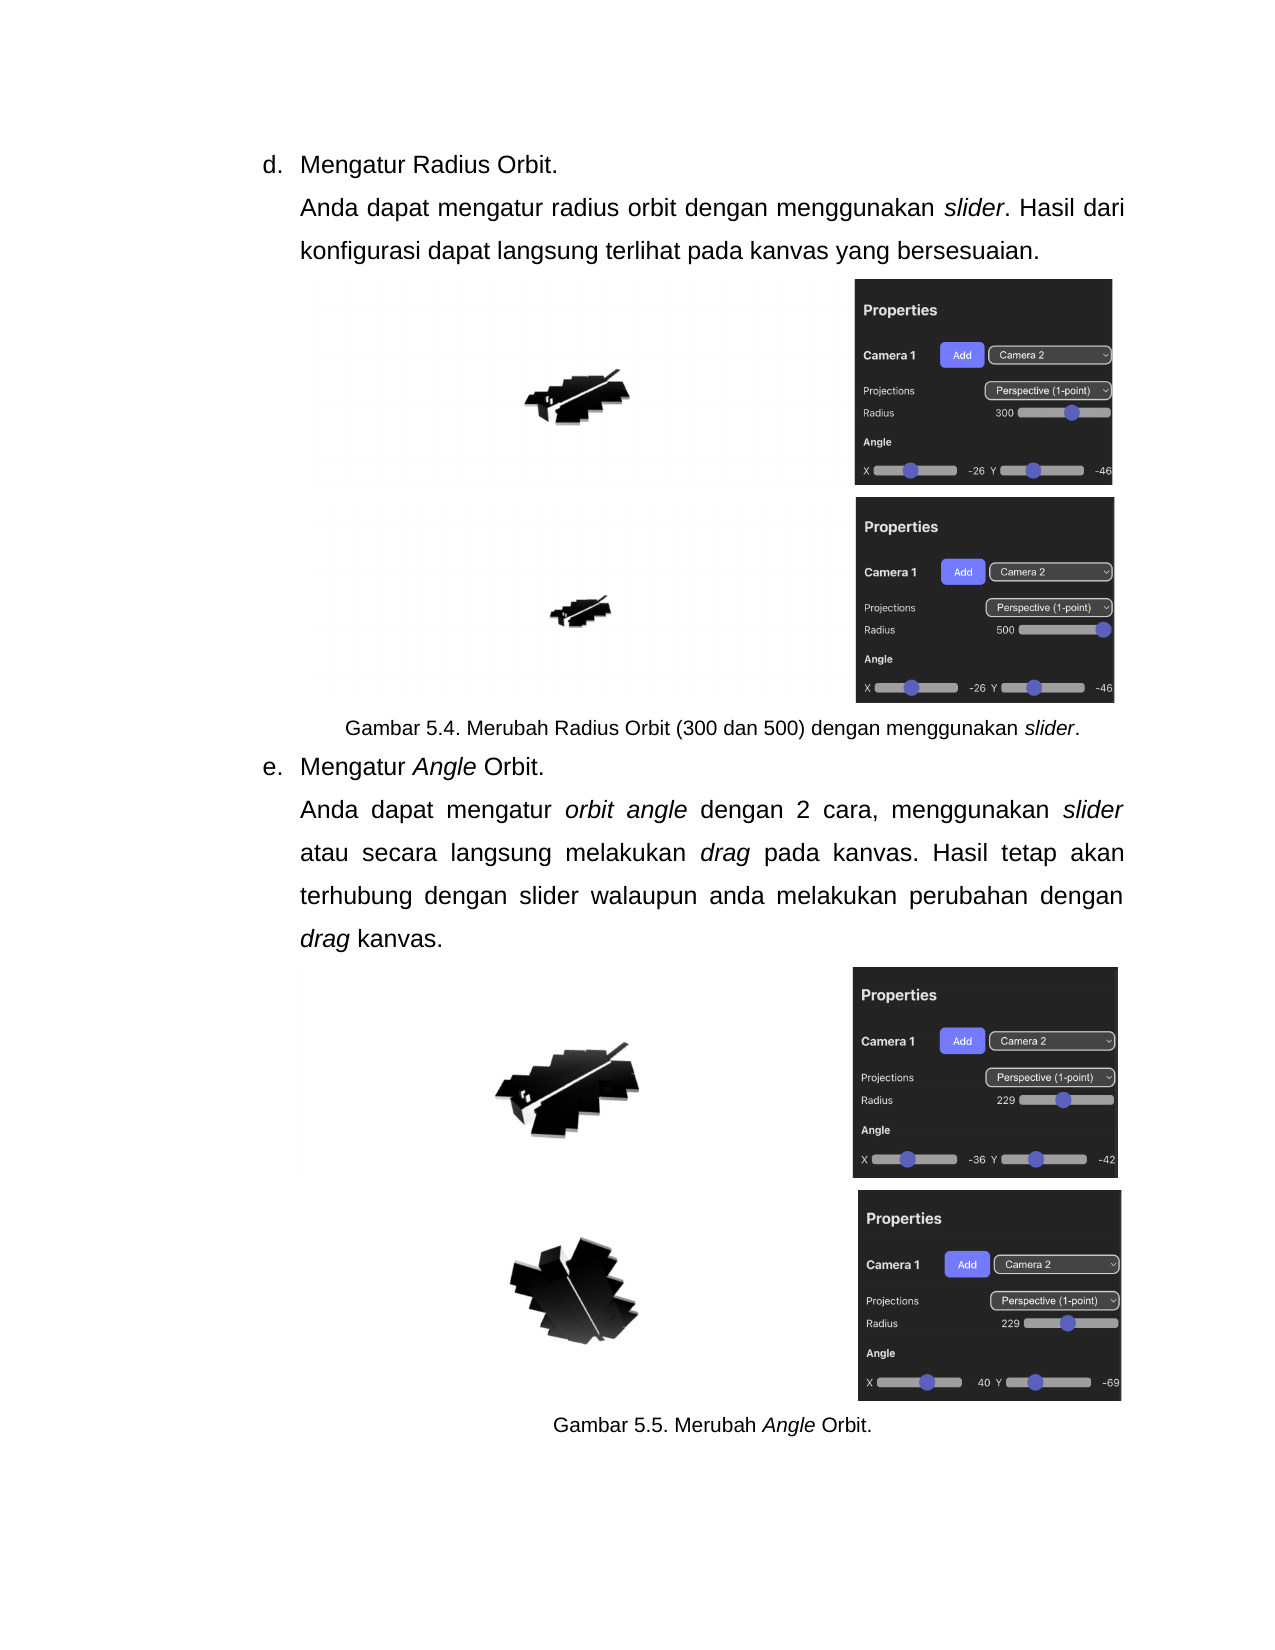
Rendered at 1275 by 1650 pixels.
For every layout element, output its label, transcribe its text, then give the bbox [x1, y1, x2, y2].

picture [310, 497, 1115, 703]
text Anda dapat mengatur radius orbit dengan menggunakan slider. Hasil dari konfigurasi dapat langsung terlihat pada kanvas yang bersesuaian. [300, 193, 1125, 265]
text Gambar 5.4. Merubah Radius Orbit (300 dan 500) dengan menggunakan slider. [300, 716, 1125, 740]
text Anda dapat mengatur orbit angle dengan 2 cara, menggunakan slider atau secara langsung melakukan drag pada kanvas. Hasil tetap akan terhubung dengan slider walaupun anda melakukan perubahan dengan drag kanvas. [300, 795, 1125, 953]
picture [312, 279, 1113, 485]
picture [303, 1190, 1122, 1401]
list Mengatur Angle Orbit. [262, 752, 1125, 781]
text Gambar 5.5. Merubah Angle Orbit. [300, 1413, 1125, 1437]
picture [300, 967, 1118, 1178]
list Mengatur Radius Orbit. [262, 150, 1125, 179]
